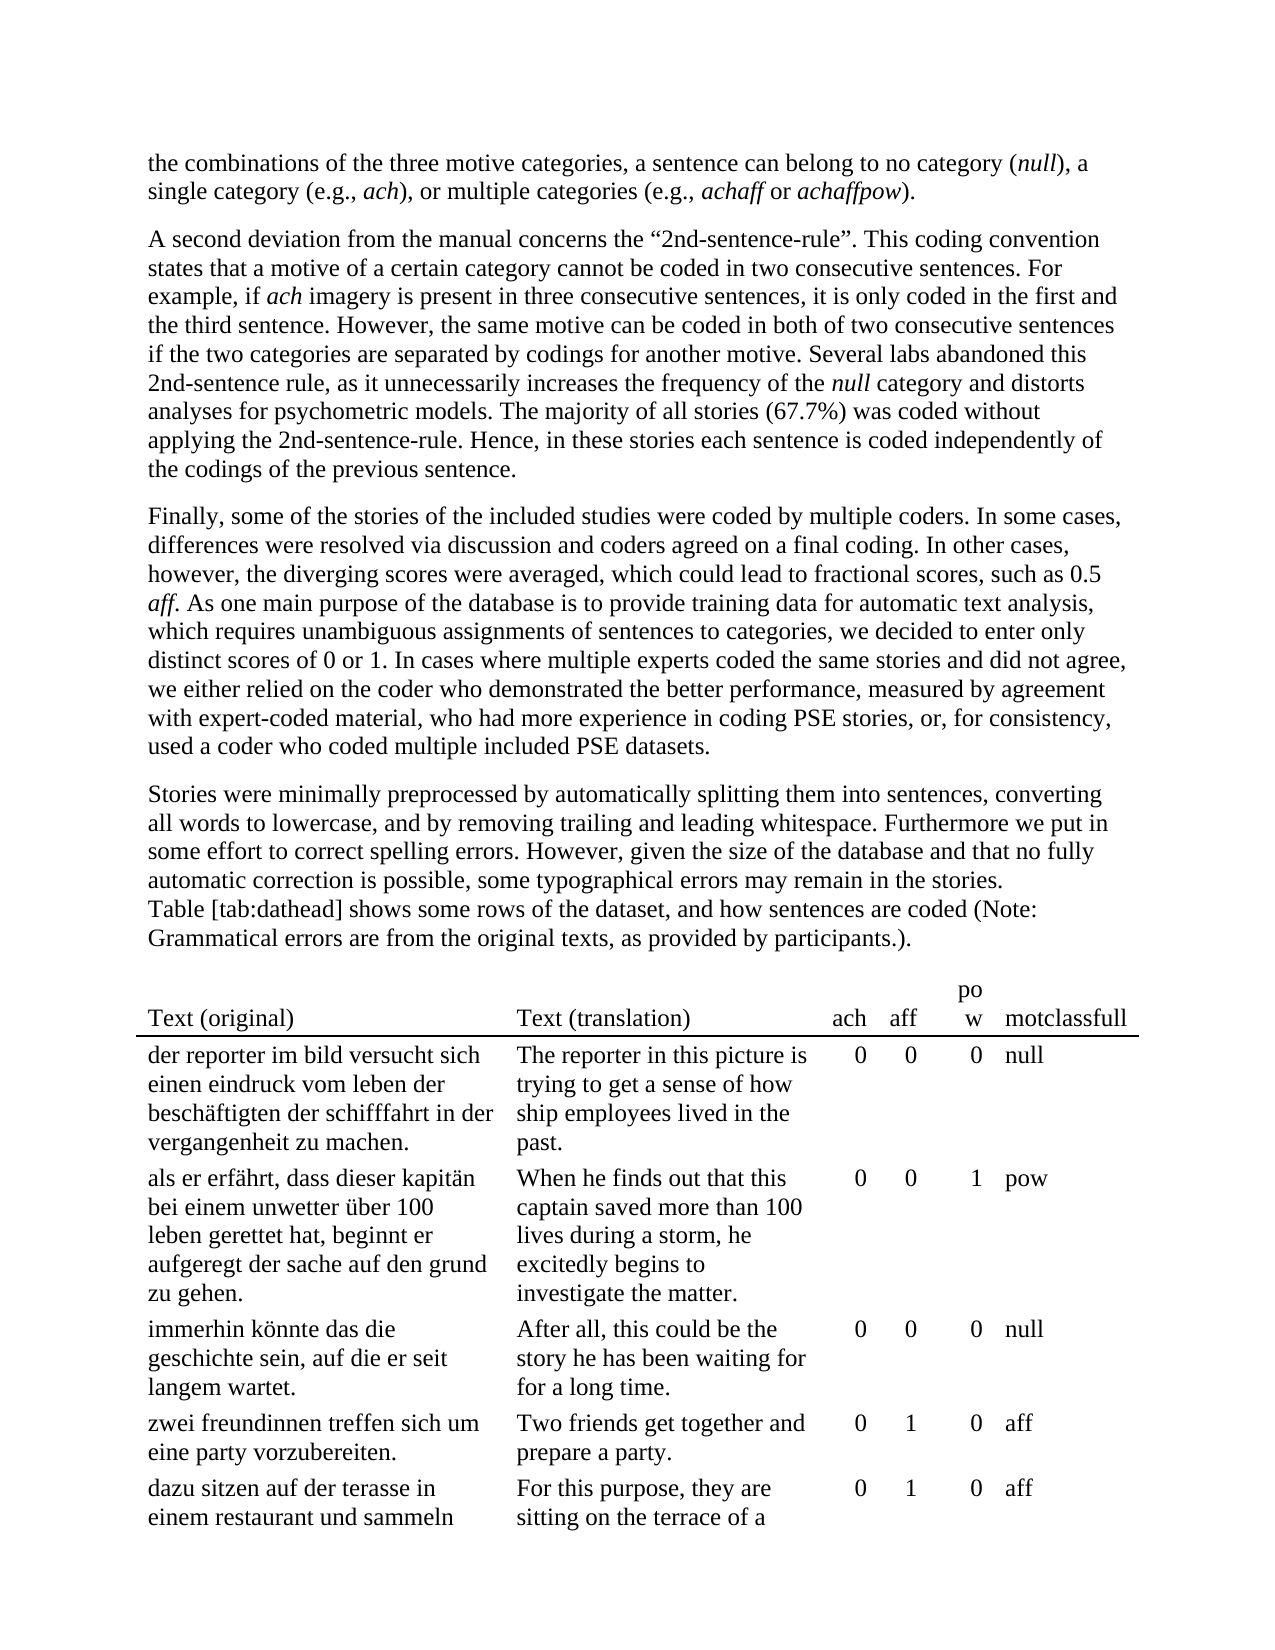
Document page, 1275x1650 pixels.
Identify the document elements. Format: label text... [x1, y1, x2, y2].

table_cell zwei freundinnen treffen sich um eine party vorzubereiten. [136, 1404, 505, 1469]
text A second deviation from the manual concerns the “2nd-sentence-rule”. This coding convention states that a motive of a certain category cannot be coded in two consecutive sentences. For example, if ach imagery is present in three consecutive sentences, it is only coded in the first and the third sentence. However, the same motive can be coded in both of two consecutive sentences if the two categories are separated by codings for another motive. Several labs abandoned this 2nd-sentence rule, as it unnecessarily increases the frequency of the null category and distorts analyses for psychometric models. The majority of all stories (67.7%) was coded without applying the 2nd-sentence-rule. Hence, in these stories each sentence is coded independently of the codings of the previous sentence. [148, 224, 1127, 483]
table_cell 0 [821, 1159, 878, 1310]
table_cell aff [994, 1404, 1139, 1469]
table_cell pow [994, 1159, 1139, 1310]
table_cell 0 [878, 1310, 928, 1404]
text Stories were minimally preprocessed by automatically splitting them into sentences, converting all words to lowercase, and by removing trailing and leading whitespace. Furthermore we put in some effort to correct spelling errors. However, given the size of the database and that no fully automatic correction is possible, some typographical errors may remain in the stories. Table [tab:dathead] shows some rows of the dataset, and how sentences are coded (Note: Grammatical errors are from the original texts, as provided by participants.). [148, 779, 1127, 951]
table_cell null [994, 1037, 1139, 1159]
table_cell 0 [821, 1469, 878, 1530]
table_cell 0 [928, 1310, 994, 1404]
text Finally, some of the stories of the included studies were coded by multiple coders. In some cases, differences were resolved via discussion and coders agreed on a final coding. In other cases, however, the diverging scores were averaged, which could lead to fractional scores, such as 0.5 aff. As one main purpose of the database is to provide training data for automatic text analysis, which requires unambiguous assignments of sentences to categories, we decided to enter only distinct scores of 0 or 1. In cases where multiple experts coded the same stories and did not agree, we either relied on the coder who demonstrated the better performance, measured by agreement with expert-coded material, who had more experience in coding PSE stories, or, for consistency, used a coder who coded multiple included PSE datasets. [148, 501, 1127, 760]
table_cell 0 [928, 1037, 994, 1159]
table_cell immerhin könnte das die geschichte sein, auf die er seit langem wartet. [136, 1310, 505, 1404]
table_header Text (translation) [505, 970, 821, 1035]
table_cell The reporter in this picture is trying to get a sense of how ship employees lived in the past. [505, 1037, 821, 1159]
table_header Text (original) [136, 970, 505, 1035]
table_cell 0 [878, 1037, 928, 1159]
table_cell 0 [928, 1404, 994, 1469]
table_header ach [821, 970, 878, 1035]
table_header aff [878, 970, 928, 1035]
table_cell als er erfährt, dass dieser kapitän bei einem unwetter über 100 leben gerettet hat, beginnt er aufgeregt der sache auf den grund zu gehen. [136, 1159, 505, 1310]
table_header motclassfull [994, 970, 1139, 1035]
table_cell 0 [821, 1310, 878, 1404]
table_cell der reporter im bild versucht sich einen eindruck vom leben der beschäftigten der schifffahrt in der vergangenheit zu machen. [136, 1037, 505, 1159]
table_cell After all, this could be the story he has been waiting for for a long time. [505, 1310, 821, 1404]
table_cell 1 [878, 1404, 928, 1469]
table_cell 0 [821, 1404, 878, 1469]
table_cell 1 [878, 1469, 928, 1530]
table_cell null [994, 1310, 1139, 1404]
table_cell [136, 1469, 505, 1530]
table_header pow [928, 970, 994, 1035]
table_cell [505, 1469, 821, 1530]
table_cell 0 [821, 1037, 878, 1159]
table_cell aff [994, 1469, 1139, 1530]
table_cell 1 [928, 1159, 994, 1310]
table_cell Two friends get together and prepare a party. [505, 1404, 821, 1469]
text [148, 148, 1127, 205]
table_cell 0 [928, 1469, 994, 1530]
table_cell When he finds out that this captain saved more than 100 lives during a storm, he excitedly begins to investigate the matter. [505, 1159, 821, 1310]
table_cell 0 [878, 1159, 928, 1310]
